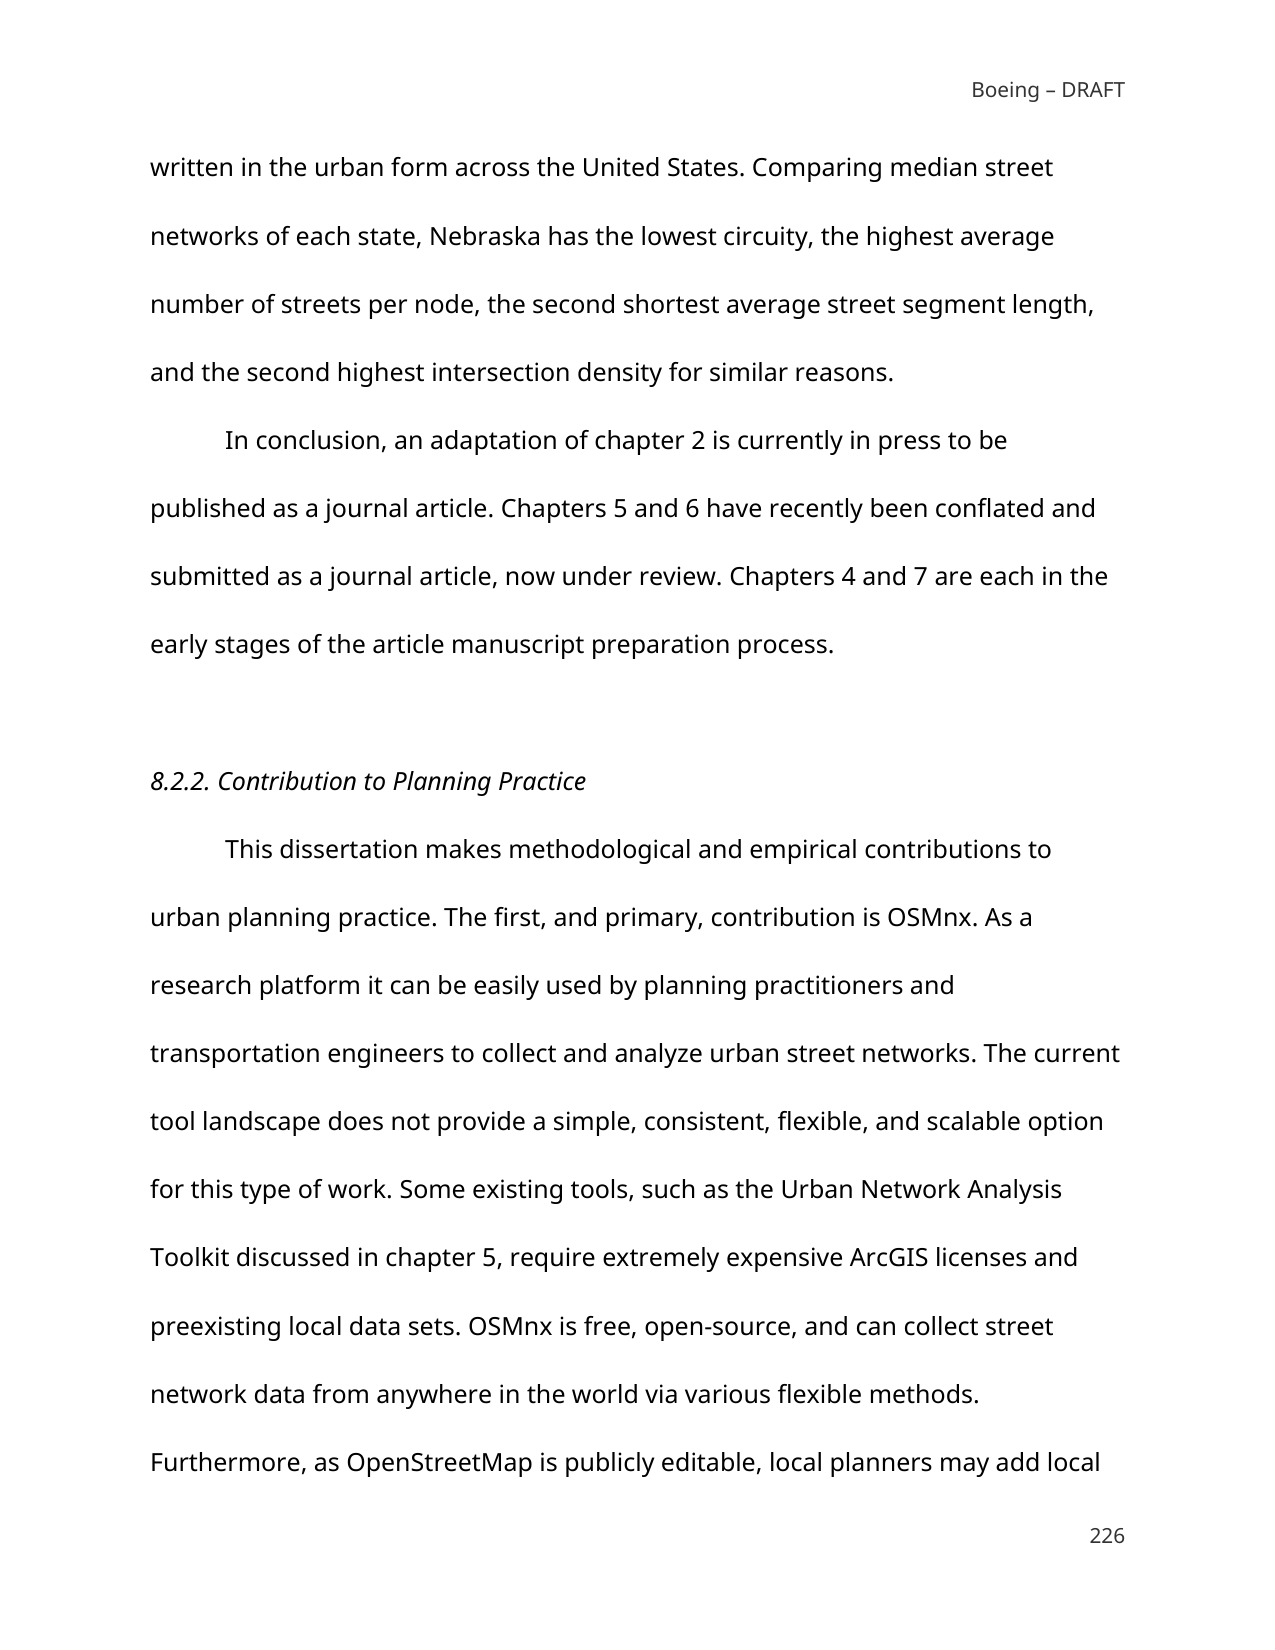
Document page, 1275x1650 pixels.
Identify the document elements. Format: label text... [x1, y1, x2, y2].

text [150, 831, 1125, 1478]
subtitle Contribution to Planning Practice [150, 763, 1125, 797]
text In conclusion, an adaptation of chapter 2 is currently in press to be published as a journal article. Chapters 5 and 6 have recently been conflated and submitted as a journal article, now under review. Chapters 4 and 7 are each in the early stages of the article manuscript preparation process. [150, 422, 1125, 661]
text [150, 150, 1125, 388]
